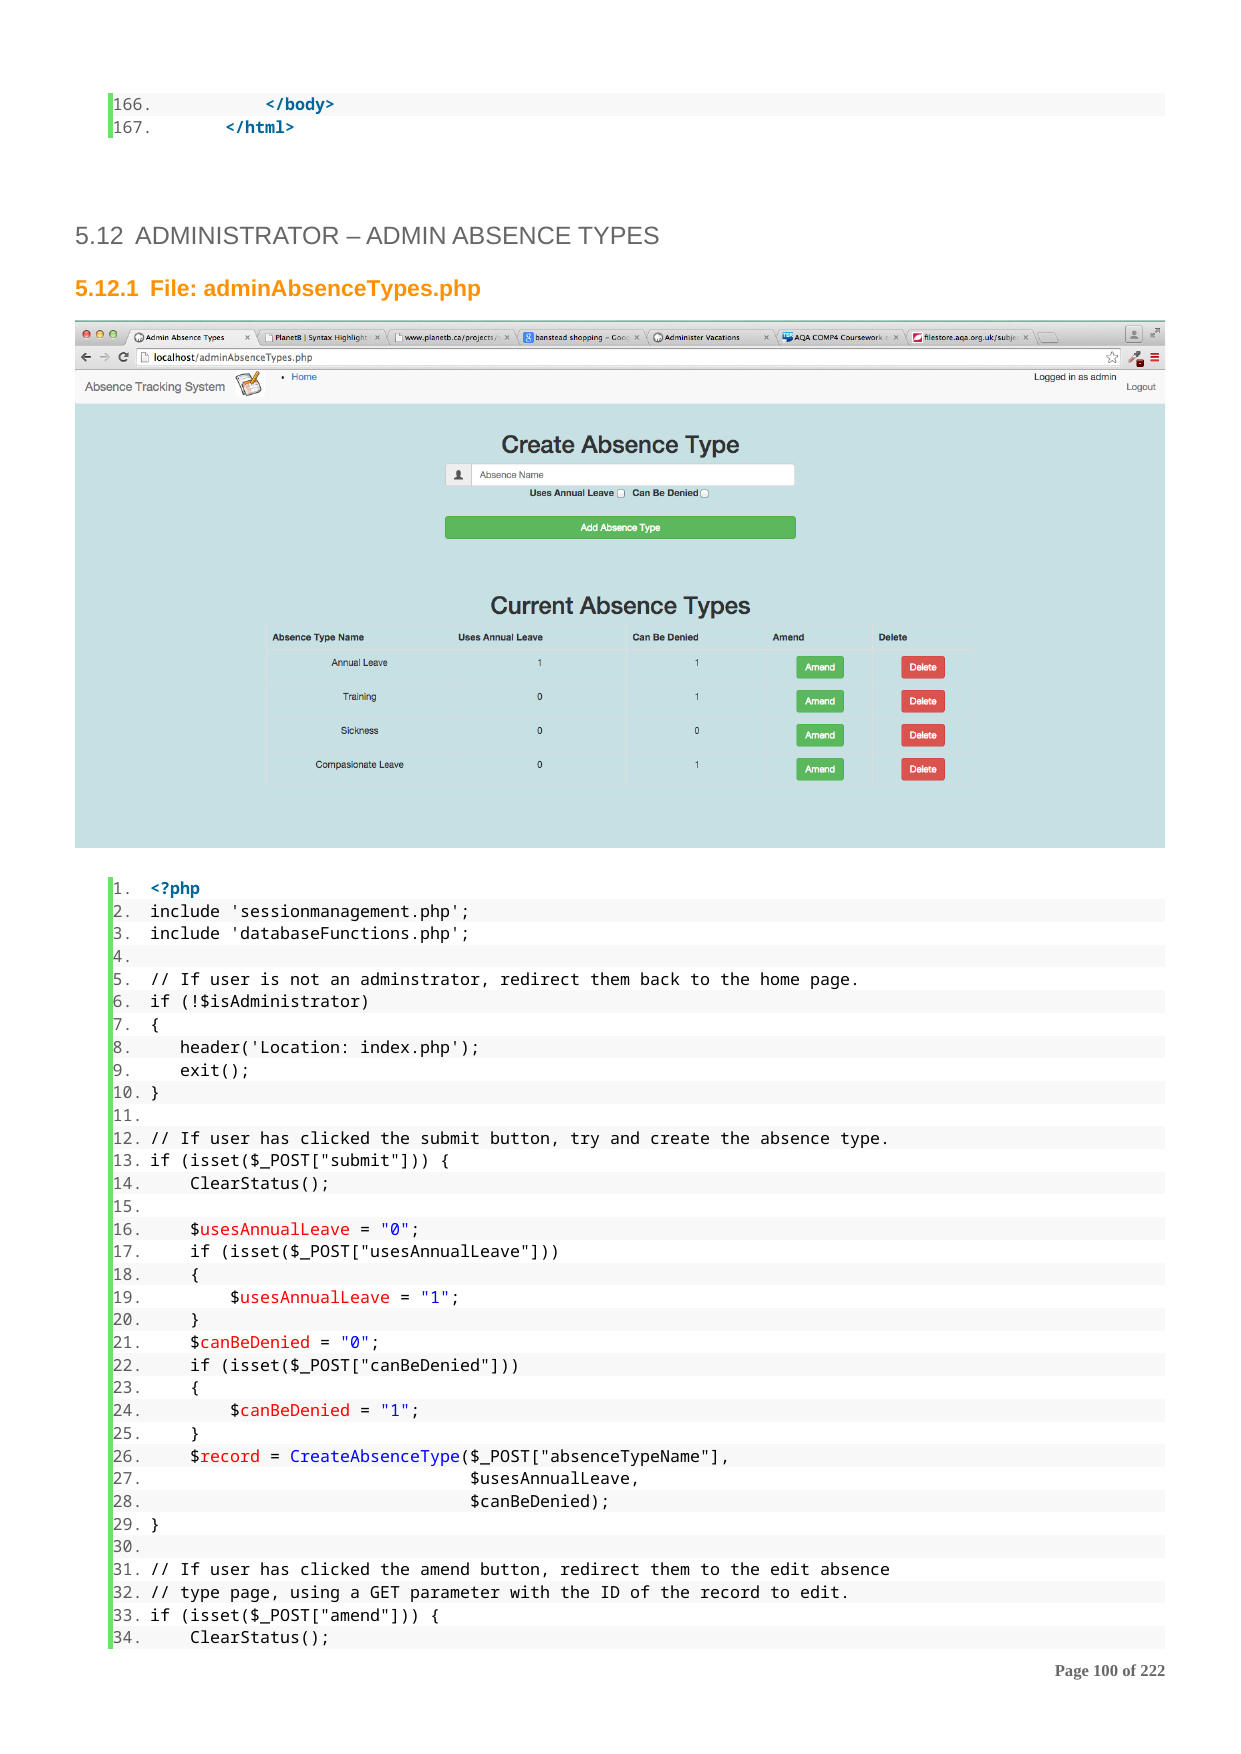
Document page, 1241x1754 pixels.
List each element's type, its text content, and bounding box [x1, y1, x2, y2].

list </html> [113, 116, 1165, 138]
list if (isset($_POST["usesAnnualLeave"])) [113, 1240, 1165, 1263]
list $usesAnnualLeave = "0"; [113, 1217, 1165, 1240]
list ClearStatus(); [113, 1172, 1165, 1194]
list // If user has clicked the submit button, try and create the absence type. [113, 1126, 1165, 1149]
subtitle File: adminAbsenceTypes.php [75, 275, 1165, 301]
list $record = CreateAbsenceType($_POST["absenceTypeName"], [113, 1444, 1165, 1467]
list // If user is not an adminstrator, redirect them back to the home page. [113, 967, 1165, 990]
list // If user has clicked the amend button, redirect them to the edit absence [113, 1558, 1165, 1581]
list include 'databaseFunctions.php'; [113, 922, 1165, 945]
picture [75, 320, 1166, 848]
list } [113, 1081, 1165, 1104]
list exit(); [113, 1058, 1165, 1081]
list include 'sessionmanagement.php'; [113, 899, 1165, 922]
list if (isset($_POST["amend"])) { [113, 1603, 1165, 1626]
list { [113, 1013, 1165, 1036]
list } [113, 1422, 1165, 1444]
list { [113, 1263, 1165, 1285]
list $usesAnnualLeave = "1"; [113, 1285, 1165, 1308]
list header('Location: index.php'); [113, 1036, 1165, 1058]
list $canBeDenied = "0"; [113, 1331, 1165, 1353]
list if (isset($_POST["submit"])) { [113, 1149, 1165, 1172]
subtitle Administrator – Admin Absence Types [75, 221, 1165, 250]
list $canBeDenied = "1"; [113, 1399, 1165, 1422]
list <?php [113, 877, 1165, 899]
list if (isset($_POST["canBeDenied"])) [113, 1353, 1165, 1376]
list // type page, using a GET parameter with the ID of the record to edit. [113, 1581, 1165, 1603]
list } [113, 1308, 1165, 1331]
list ClearStatus(); [113, 1626, 1165, 1649]
list } [113, 1512, 1165, 1535]
list </body> [113, 93, 1165, 116]
list $usesAnnualLeave, [113, 1467, 1165, 1490]
list if (!$isAdministrator) [113, 990, 1165, 1013]
list { [113, 1376, 1165, 1399]
list $canBeDenied); [113, 1490, 1165, 1512]
